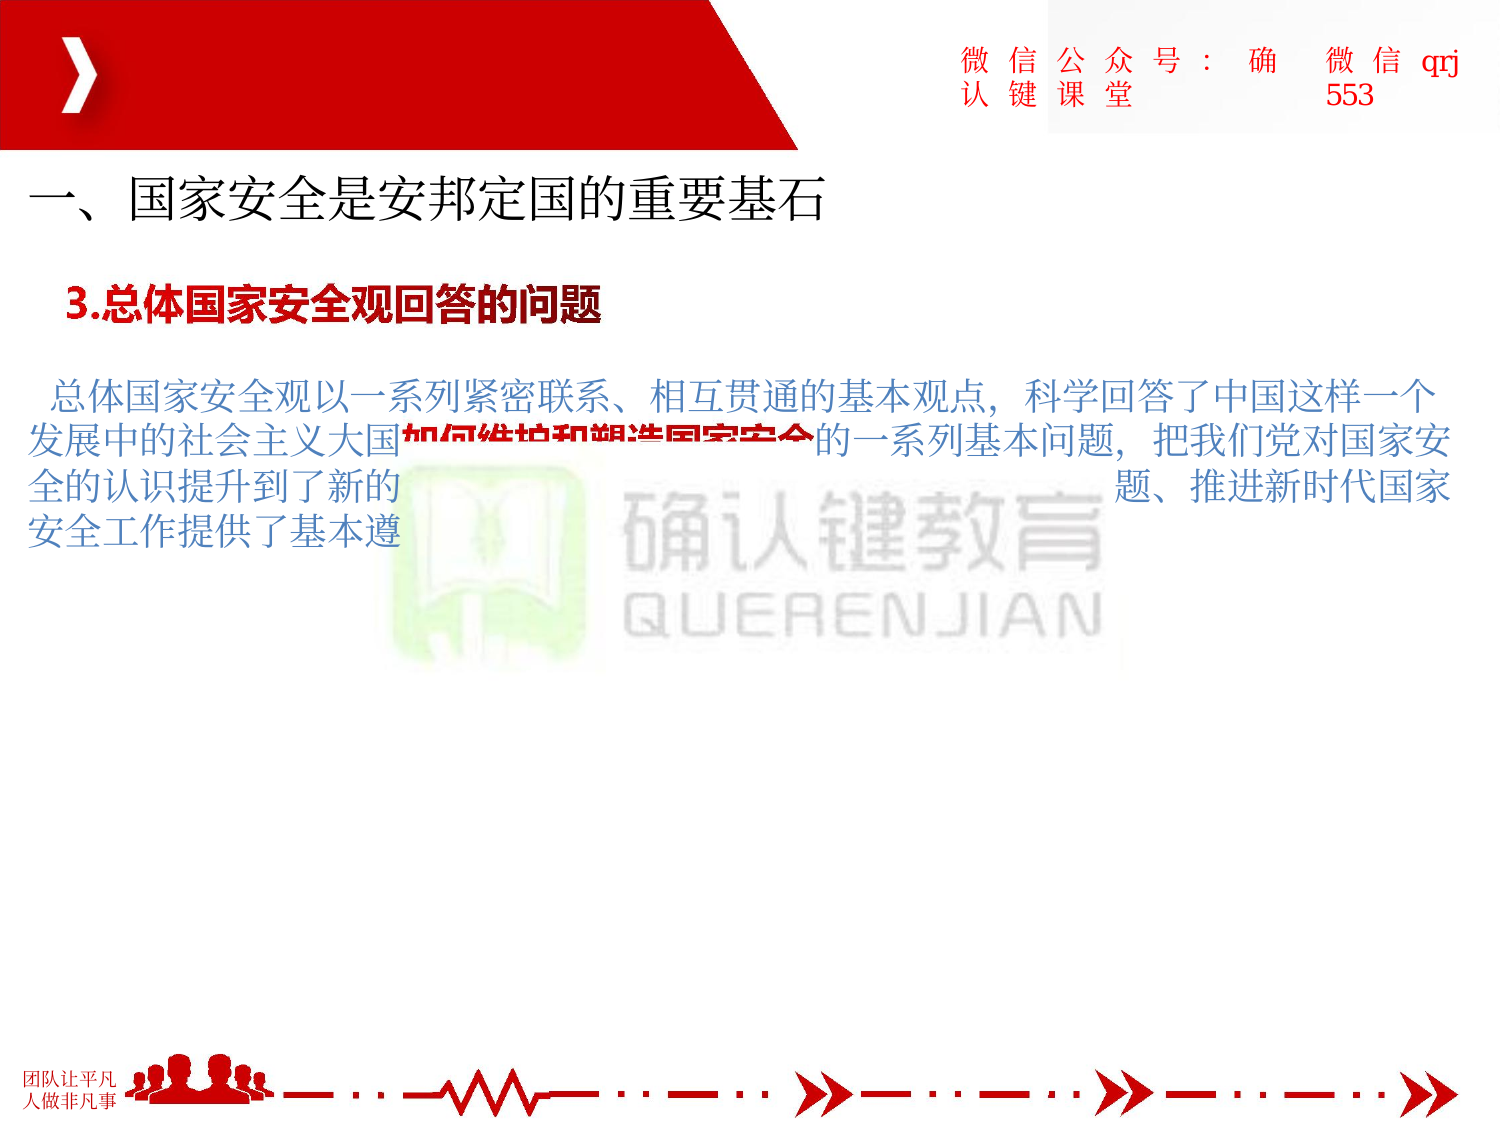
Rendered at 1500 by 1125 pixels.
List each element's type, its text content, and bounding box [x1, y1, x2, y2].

text 一、国家安全是安邦定国的重要基石 [27, 164, 852, 230]
text 微 信 公 众 号 ： 确 认 键 课 堂 [960, 44, 1285, 112]
text 人做非凡事 [23, 1094, 142, 1113]
text 微 信 qrj 553 [1325, 44, 1499, 112]
text 团队让平凡 [23, 1071, 142, 1090]
picture [0, 0, 1500, 1125]
text 安全工作提供了基本遵 [27, 510, 427, 555]
text 发展中的社会主义大国 [27, 415, 427, 465]
text 的一系列基本问题，把我们党对国家安 [814, 415, 1477, 465]
text 全的认识提升到了新的 [27, 465, 427, 510]
text 题、推进新时代国家 [1114, 465, 1477, 510]
text 总体国家安全观以一系列紧密联系、相互贯通的基本观点，科学回答了中国这样一个 [49, 370, 1462, 420]
